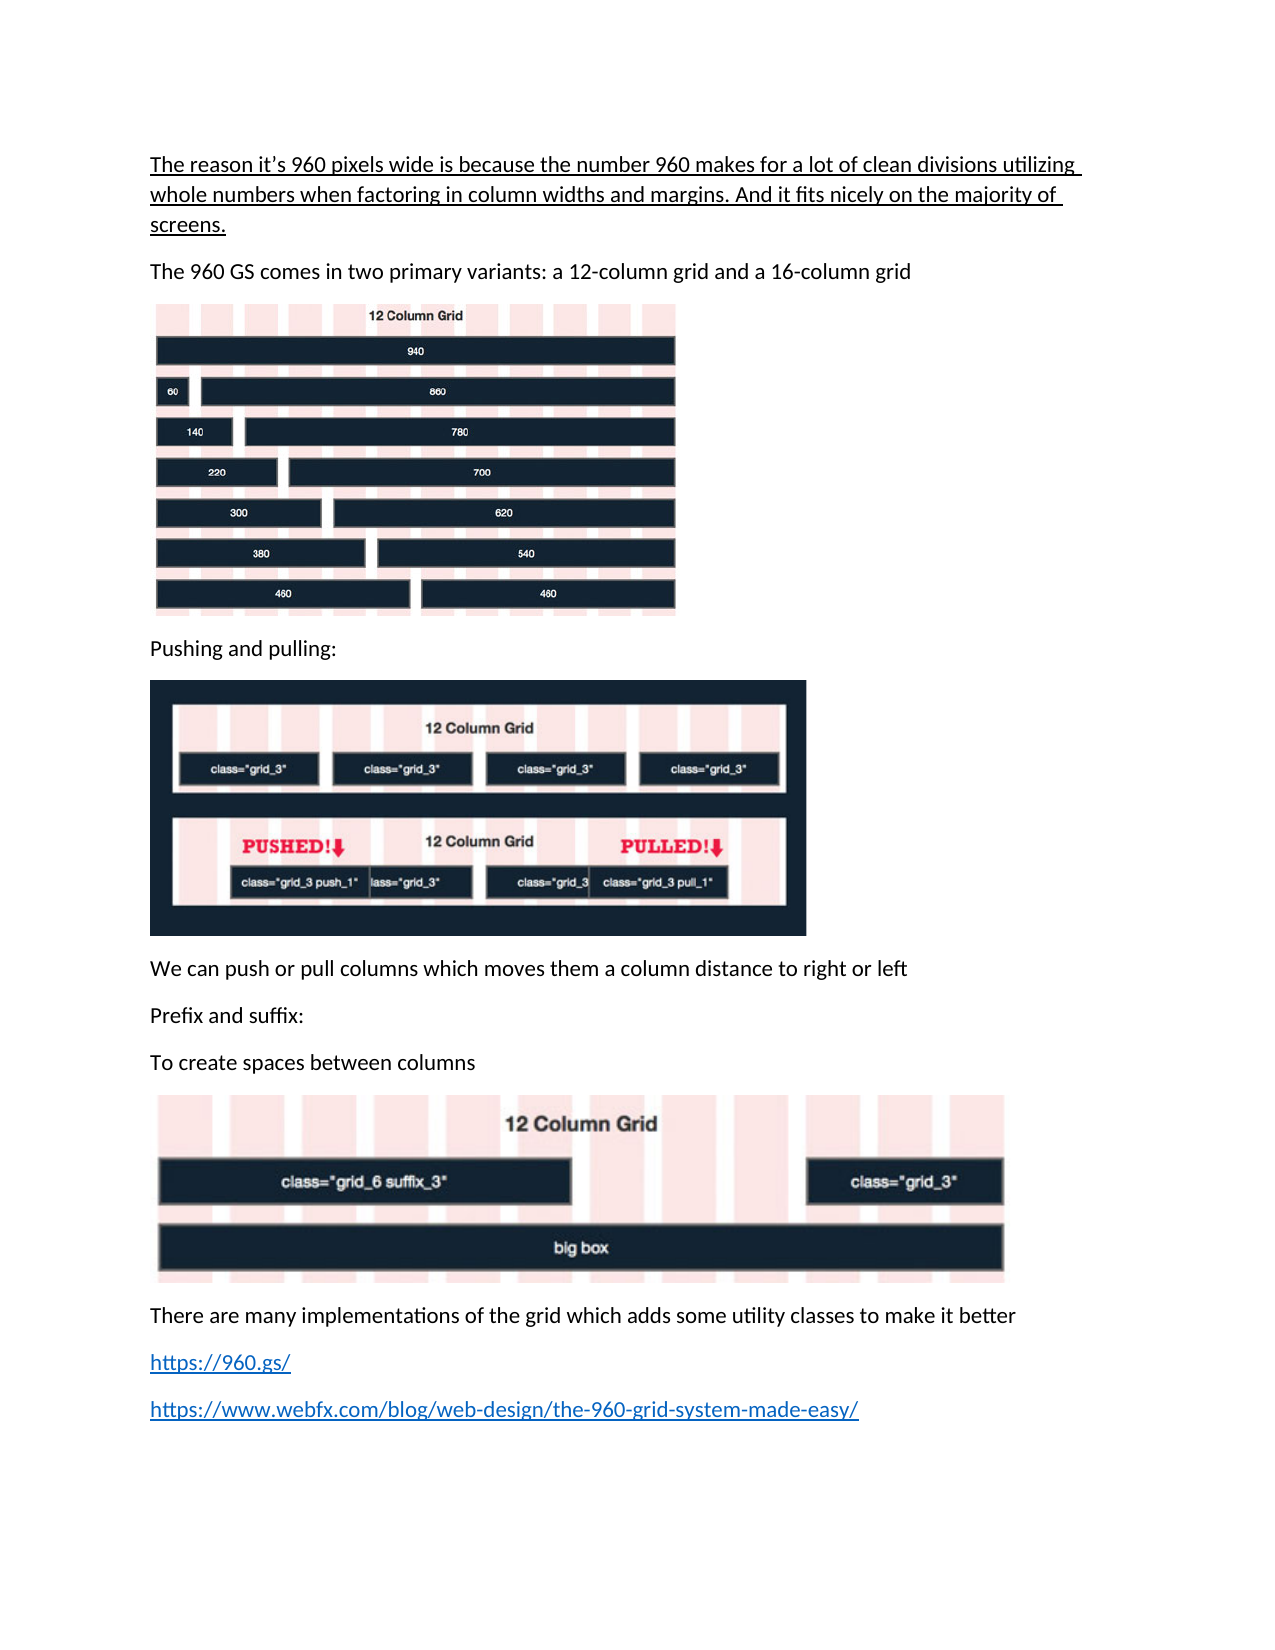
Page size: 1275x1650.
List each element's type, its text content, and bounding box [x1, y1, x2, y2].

picture [150, 680, 807, 936]
text We can push or pull columns which moves them a column distance to right or left [150, 954, 1125, 982]
text There are many implementations of the grid which adds some utility classes to make it better [150, 1301, 1125, 1329]
text The 960 GS comes in two primary variants: a 12-column grid and a 16-column grid [150, 257, 1125, 285]
picture [150, 304, 680, 616]
text https://960.gs/ [150, 1348, 1125, 1376]
text The reason it’s 960 pixels wide is because the number 960 makes for a lot of clean divisions utilizing whole numbers when factoring in column widths and margins. And it fits nicely on the majority of screens. [150, 150, 1125, 238]
text https://www.webfx.com/blog/web-design/the-960-grid-system-made-easy/ [150, 1395, 1125, 1423]
text Pushing and pulling: [150, 634, 1125, 662]
picture [150, 1095, 1011, 1283]
text To create spaces between columns [150, 1048, 1125, 1076]
text Prefix and suffix: [150, 1001, 1125, 1029]
